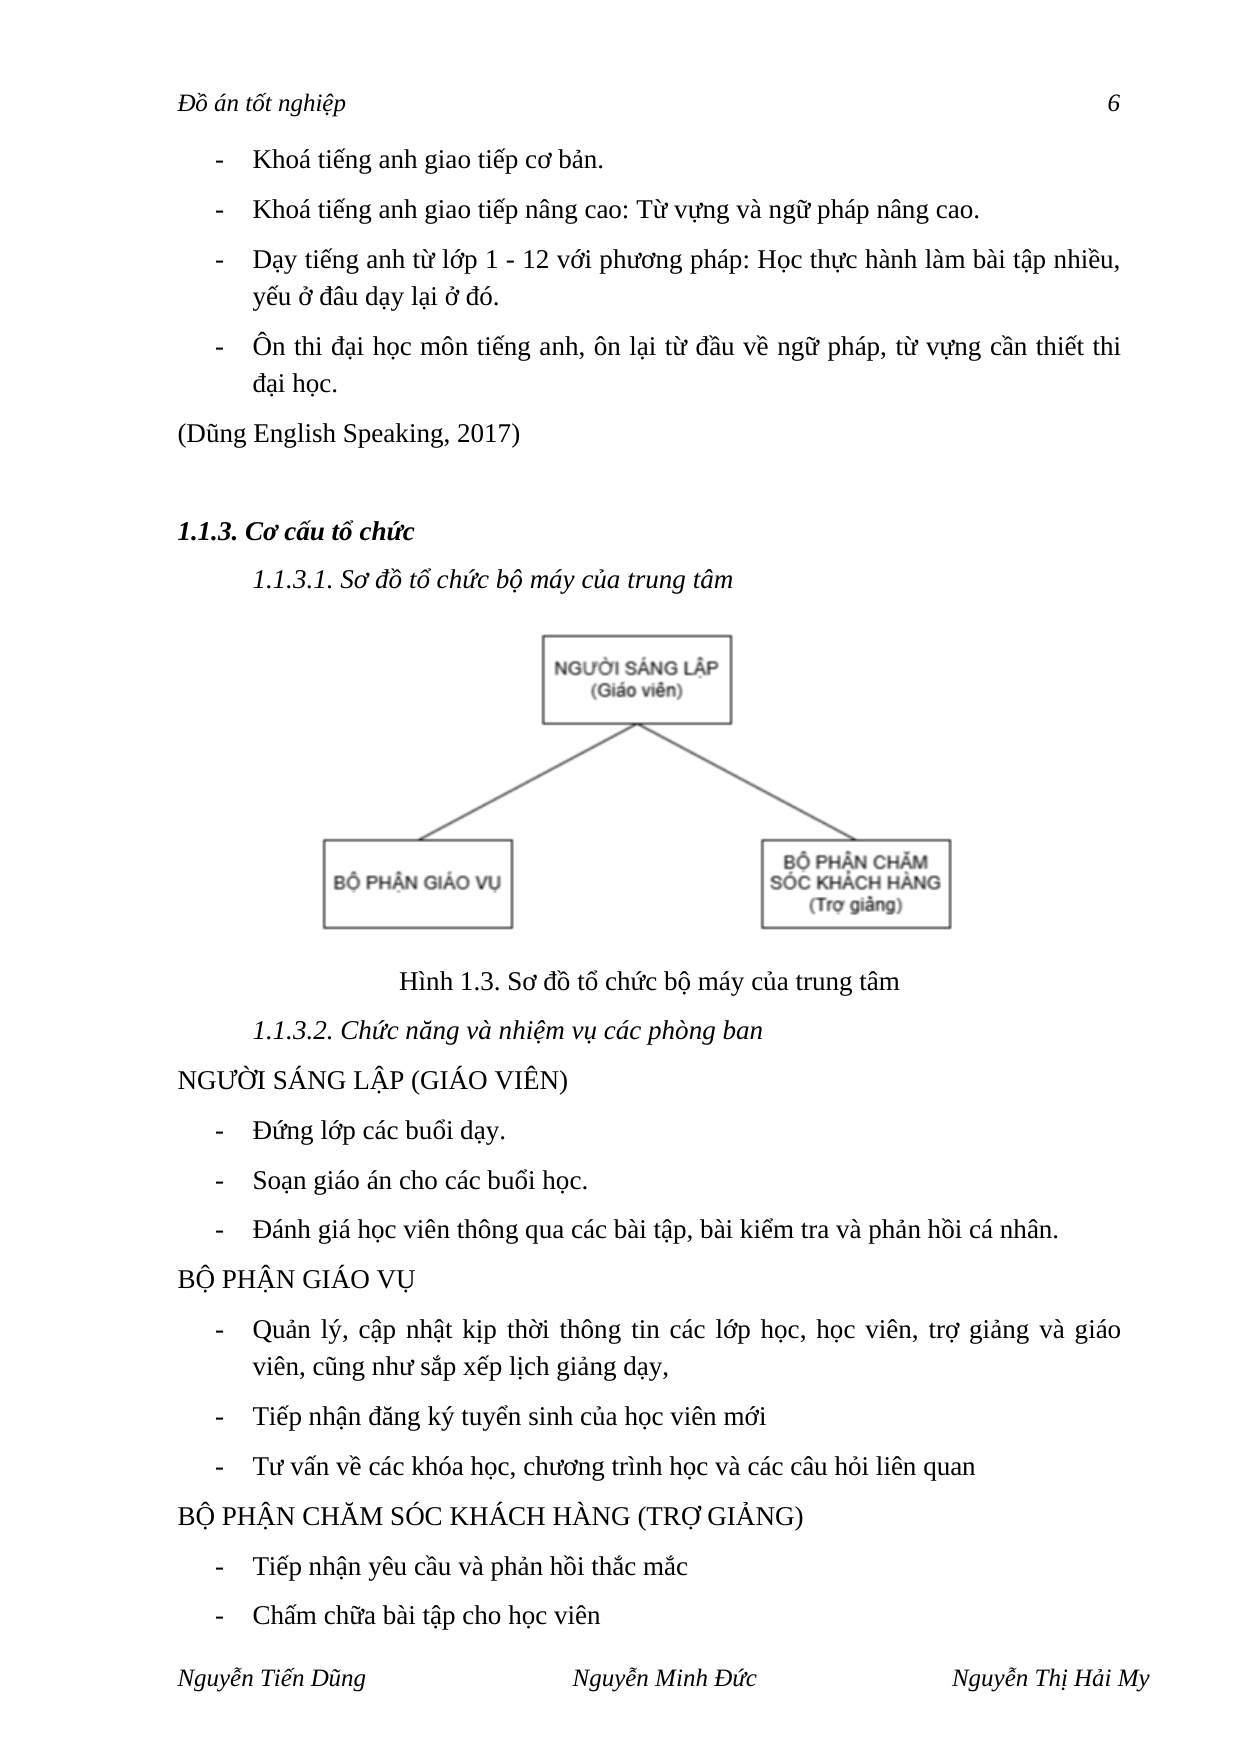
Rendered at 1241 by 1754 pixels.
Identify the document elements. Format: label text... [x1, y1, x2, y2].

list Đứng lớp các buổi dạy. [215, 1114, 1122, 1145]
list Đánh giá học viên thông qua các bài tập, bài kiểm tra và phản hồi cá nhân. [215, 1214, 1122, 1245]
text (Dũng English Speaking, 2017) [177, 417, 1122, 448]
subtitle 1.1.3. Cơ cấu tổ chức [177, 515, 1122, 547]
picture [276, 613, 1024, 947]
text Hình 1.3. Sơ đồ tổ chức bộ máy của trung tâm [177, 965, 1122, 996]
text BỘ PHẬN CHĂM SÓC KHÁCH HÀNG (TRỢ GIẢNG) [177, 1500, 1122, 1531]
list Khoá tiếng anh giao tiếp cơ bản. [215, 144, 1122, 175]
subtitle 1.1.3.2. Chức năng và nhiệm vụ các phòng ban [252, 1014, 1122, 1046]
text NGƯỜI SÁNG LẬP (GIÁO VIÊN) [177, 1064, 1122, 1095]
list Tiếp nhận yêu cầu và phản hồi thắc mắc [215, 1550, 1122, 1581]
list Khoá tiếng anh giao tiếp nâng cao: Từ vựng và ngữ pháp nâng cao. [215, 193, 1122, 224]
list Tư vấn về các khóa học, chương trình học và các câu hỏi liên quan [215, 1450, 1122, 1481]
subtitle 1.1.3.1. Sơ đồ tổ chức bộ máy của trung tâm [252, 564, 1122, 595]
list Quản lý, cập nhật kịp thời thông tin các lớp học, học viên, trợ giảng và giáo viên, cũng như sắp xếp lịch giảng dạy, [215, 1313, 1122, 1382]
list Chấm chữa bài tập cho học viên [215, 1599, 1122, 1631]
list Tiếp nhận đăng ký tuyển sinh của học viên mới [215, 1400, 1122, 1431]
list Soạn giáo án cho các buổi học. [215, 1164, 1122, 1195]
text BỘ PHẬN GIÁO VỤ [177, 1263, 1122, 1294]
list Ôn thi đại học môn tiếng anh, ôn lại từ đầu về ngữ pháp, từ vựng cần thiết thi đại học. [215, 330, 1122, 399]
list Dạy tiếng anh từ lớp 1 - 12 với phương pháp: Học thực hành làm bài tập nhiều, yếu ở đâu dạy lại ở đó. [215, 243, 1122, 312]
